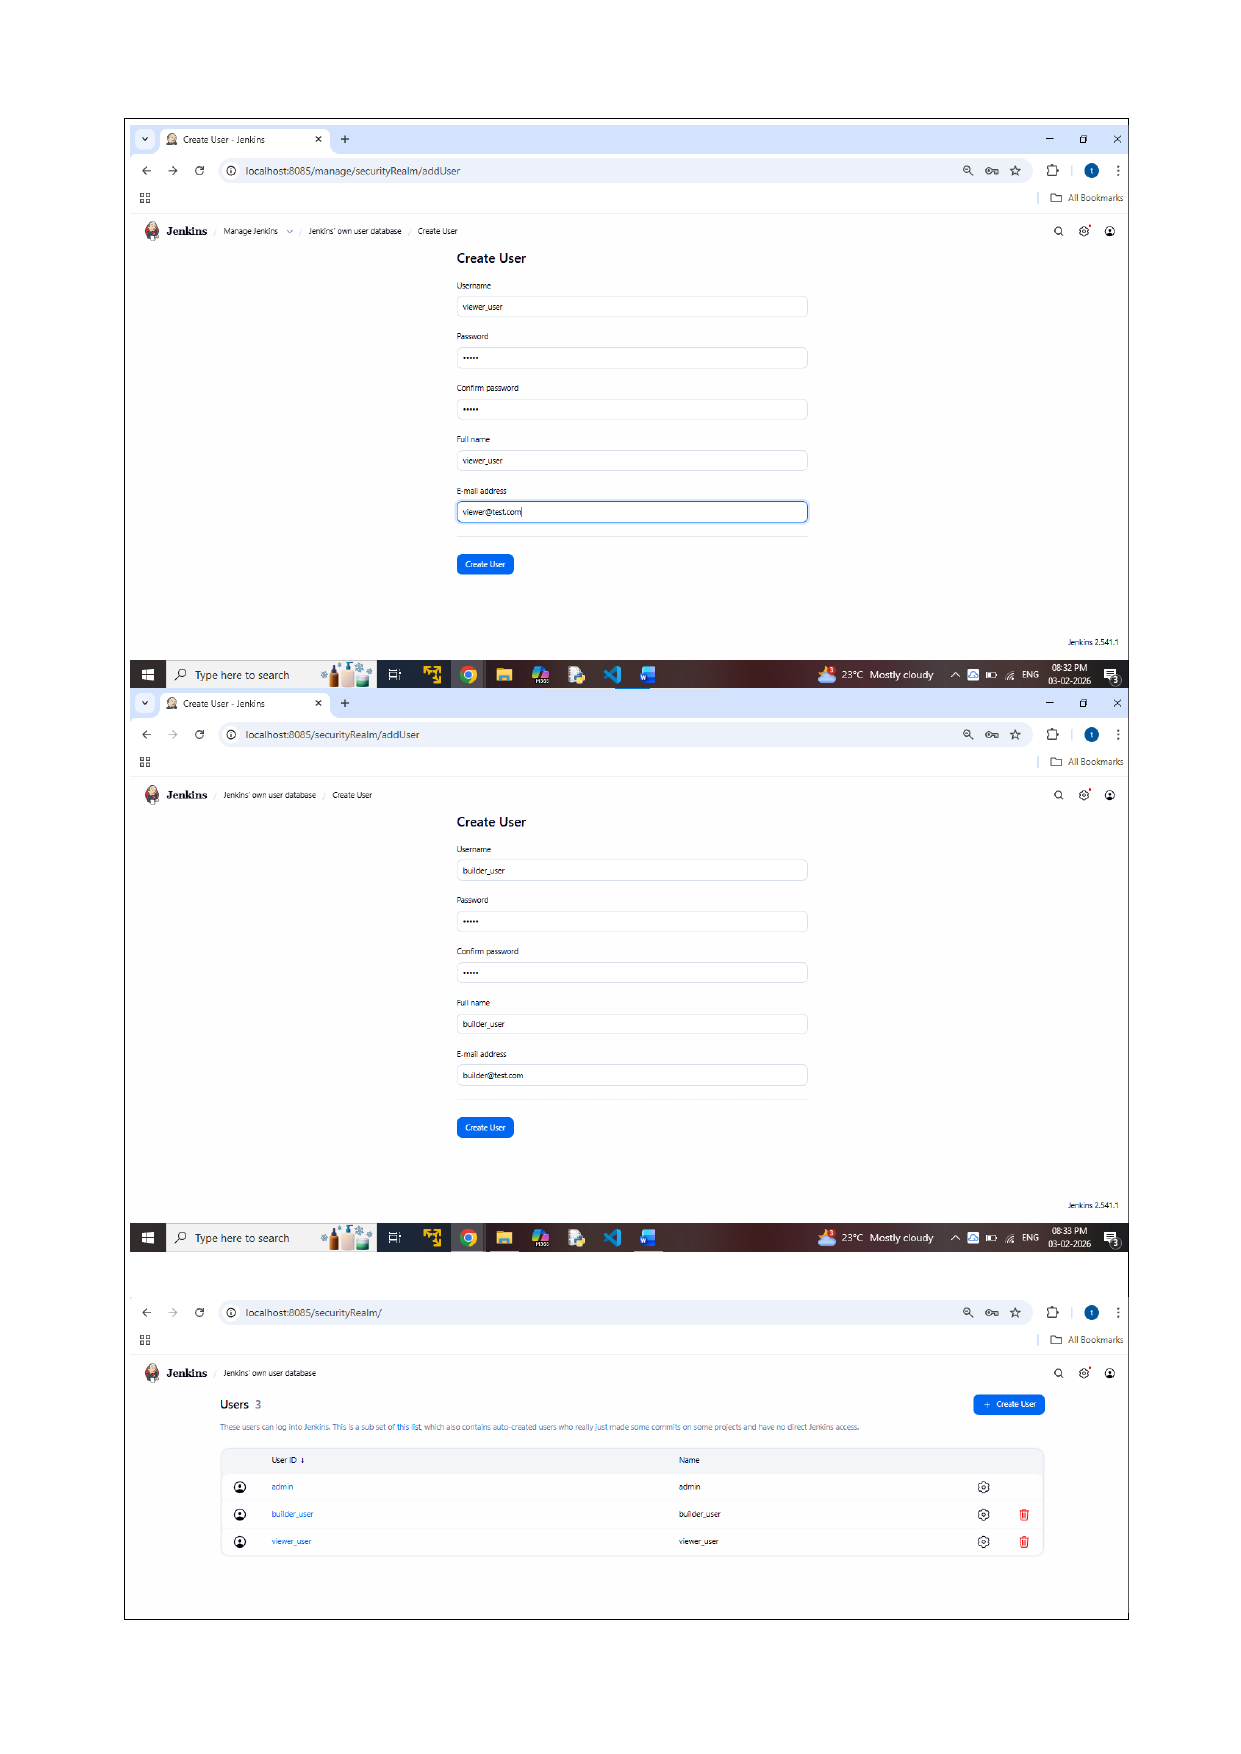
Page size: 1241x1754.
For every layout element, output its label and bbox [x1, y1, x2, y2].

table_header [125, 119, 1128, 1618]
picture [130, 1297, 1129, 1613]
picture [130, 125, 1129, 1252]
